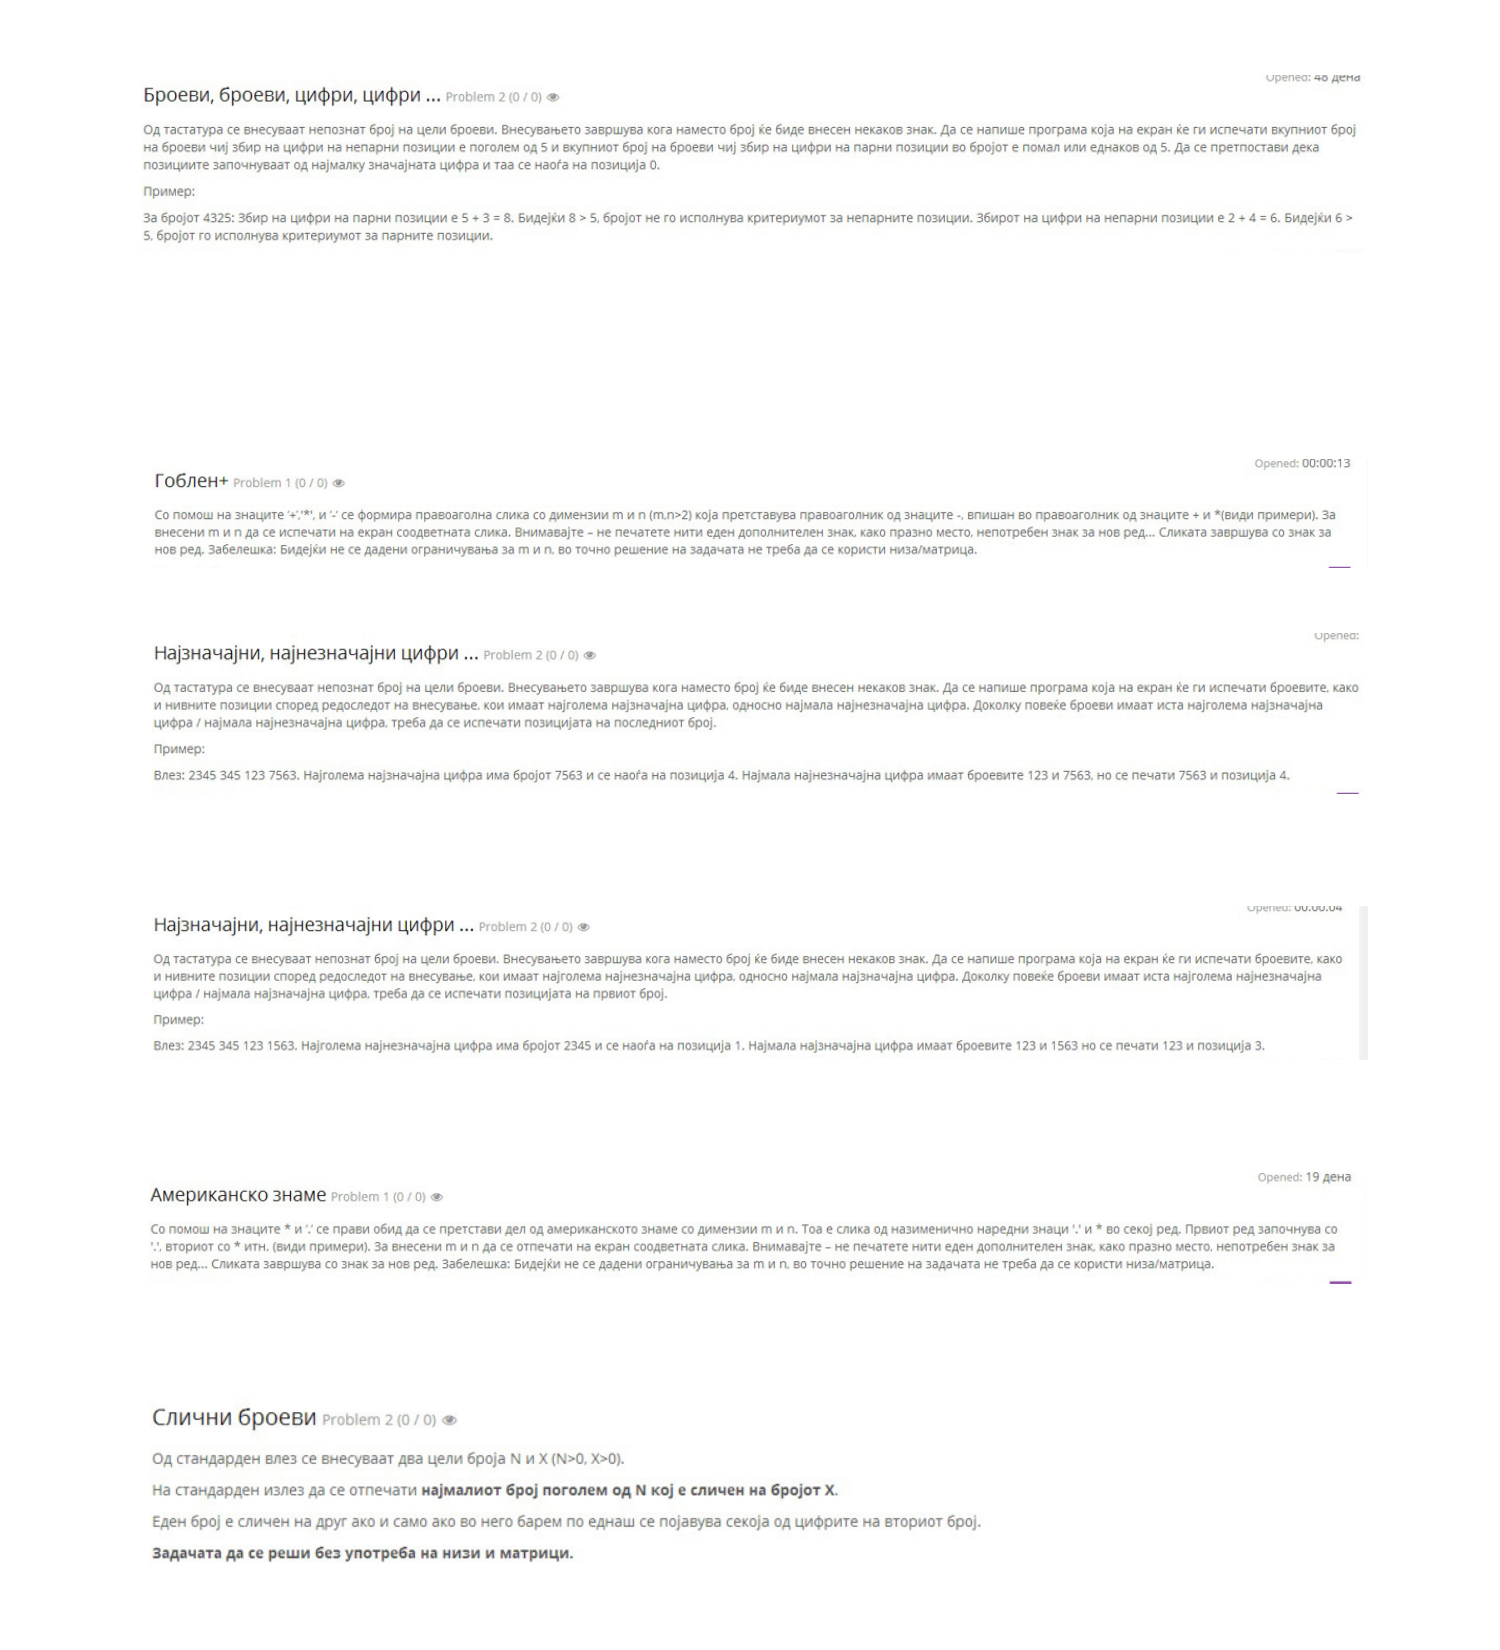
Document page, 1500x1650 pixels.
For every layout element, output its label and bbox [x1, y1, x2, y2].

picture [136, 75, 1368, 253]
picture [136, 1396, 1061, 1571]
picture [136, 906, 1368, 1060]
picture [136, 459, 1368, 568]
picture [136, 633, 1368, 794]
picture [136, 1171, 1368, 1284]
